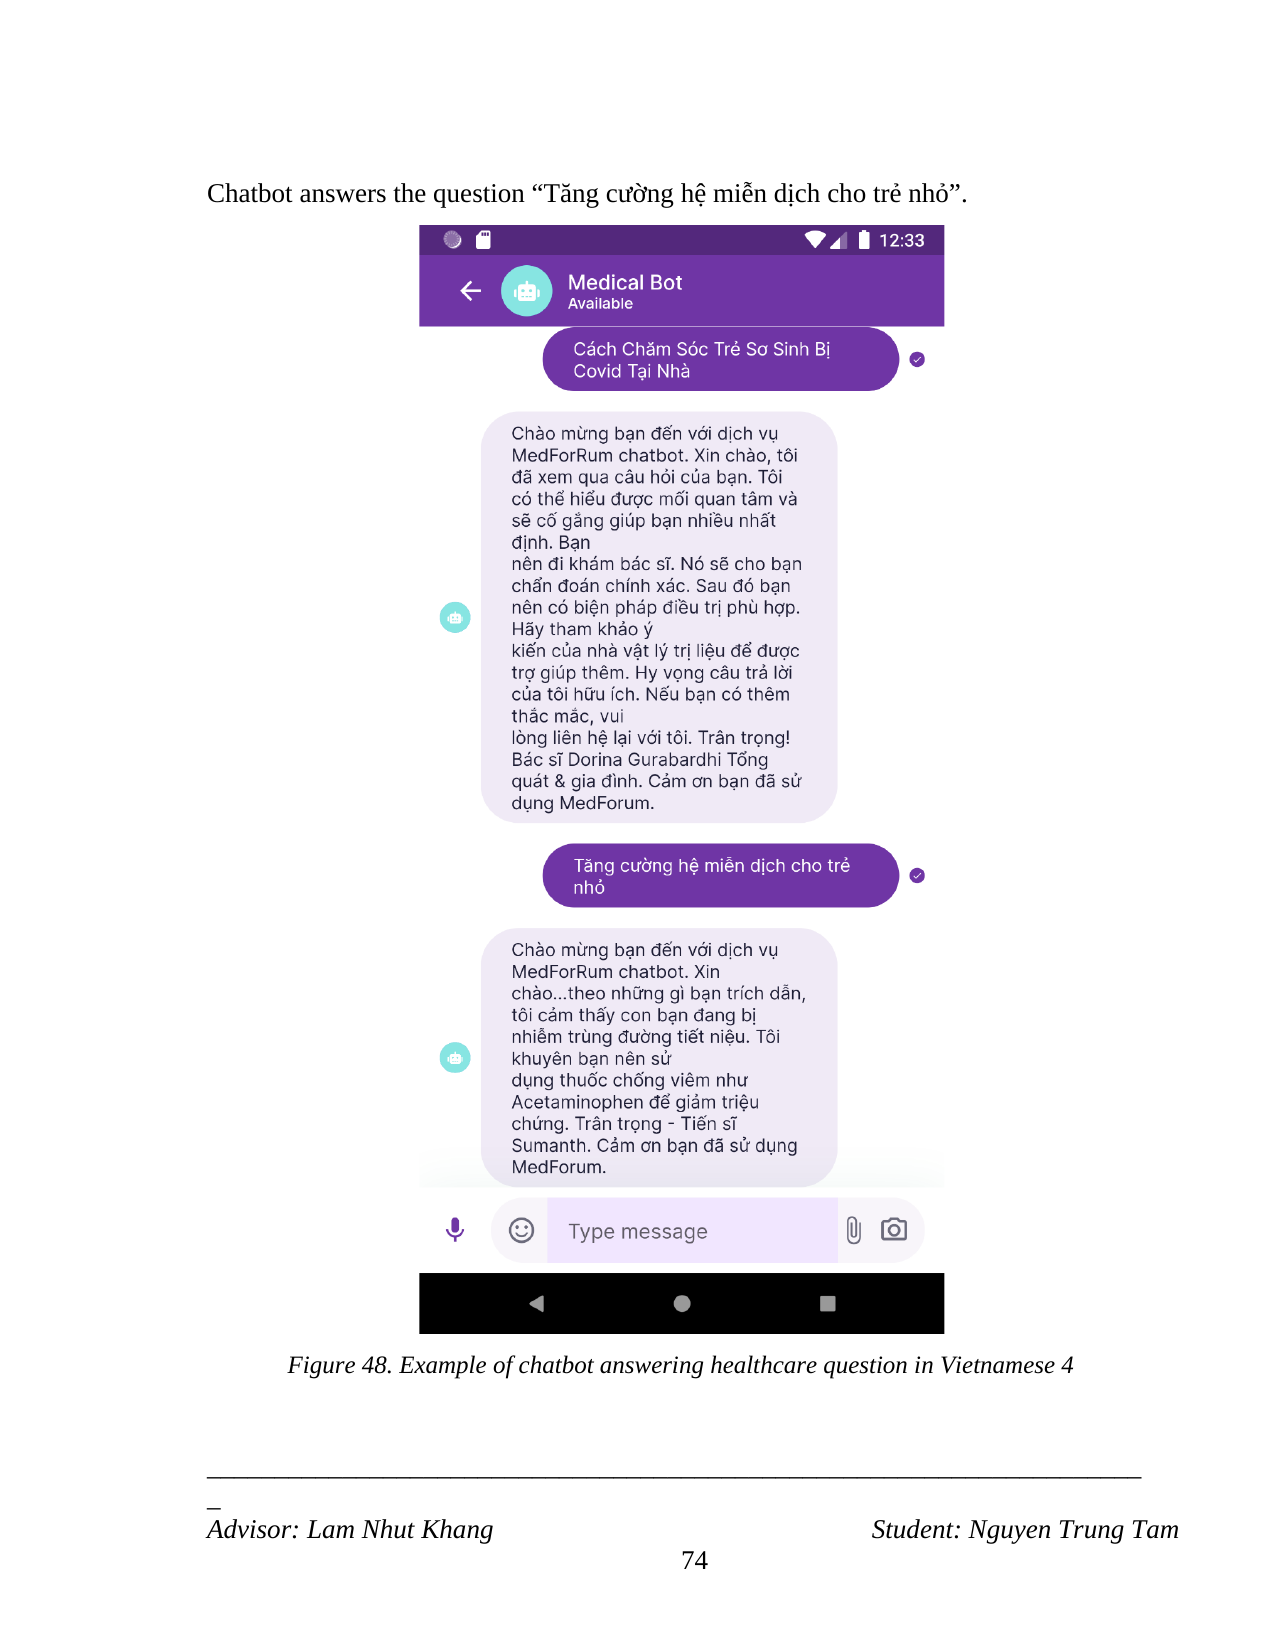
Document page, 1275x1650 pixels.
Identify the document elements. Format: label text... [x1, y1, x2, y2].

picture [419, 225, 945, 1334]
text Figure 48. Example of chatbot answering healthcare question in Vietnamese 4 [207, 1350, 1157, 1379]
text Chatbot answers the question “Tăng cường hệ miễn dịch cho trẻ nhỏ”. [207, 177, 1157, 208]
